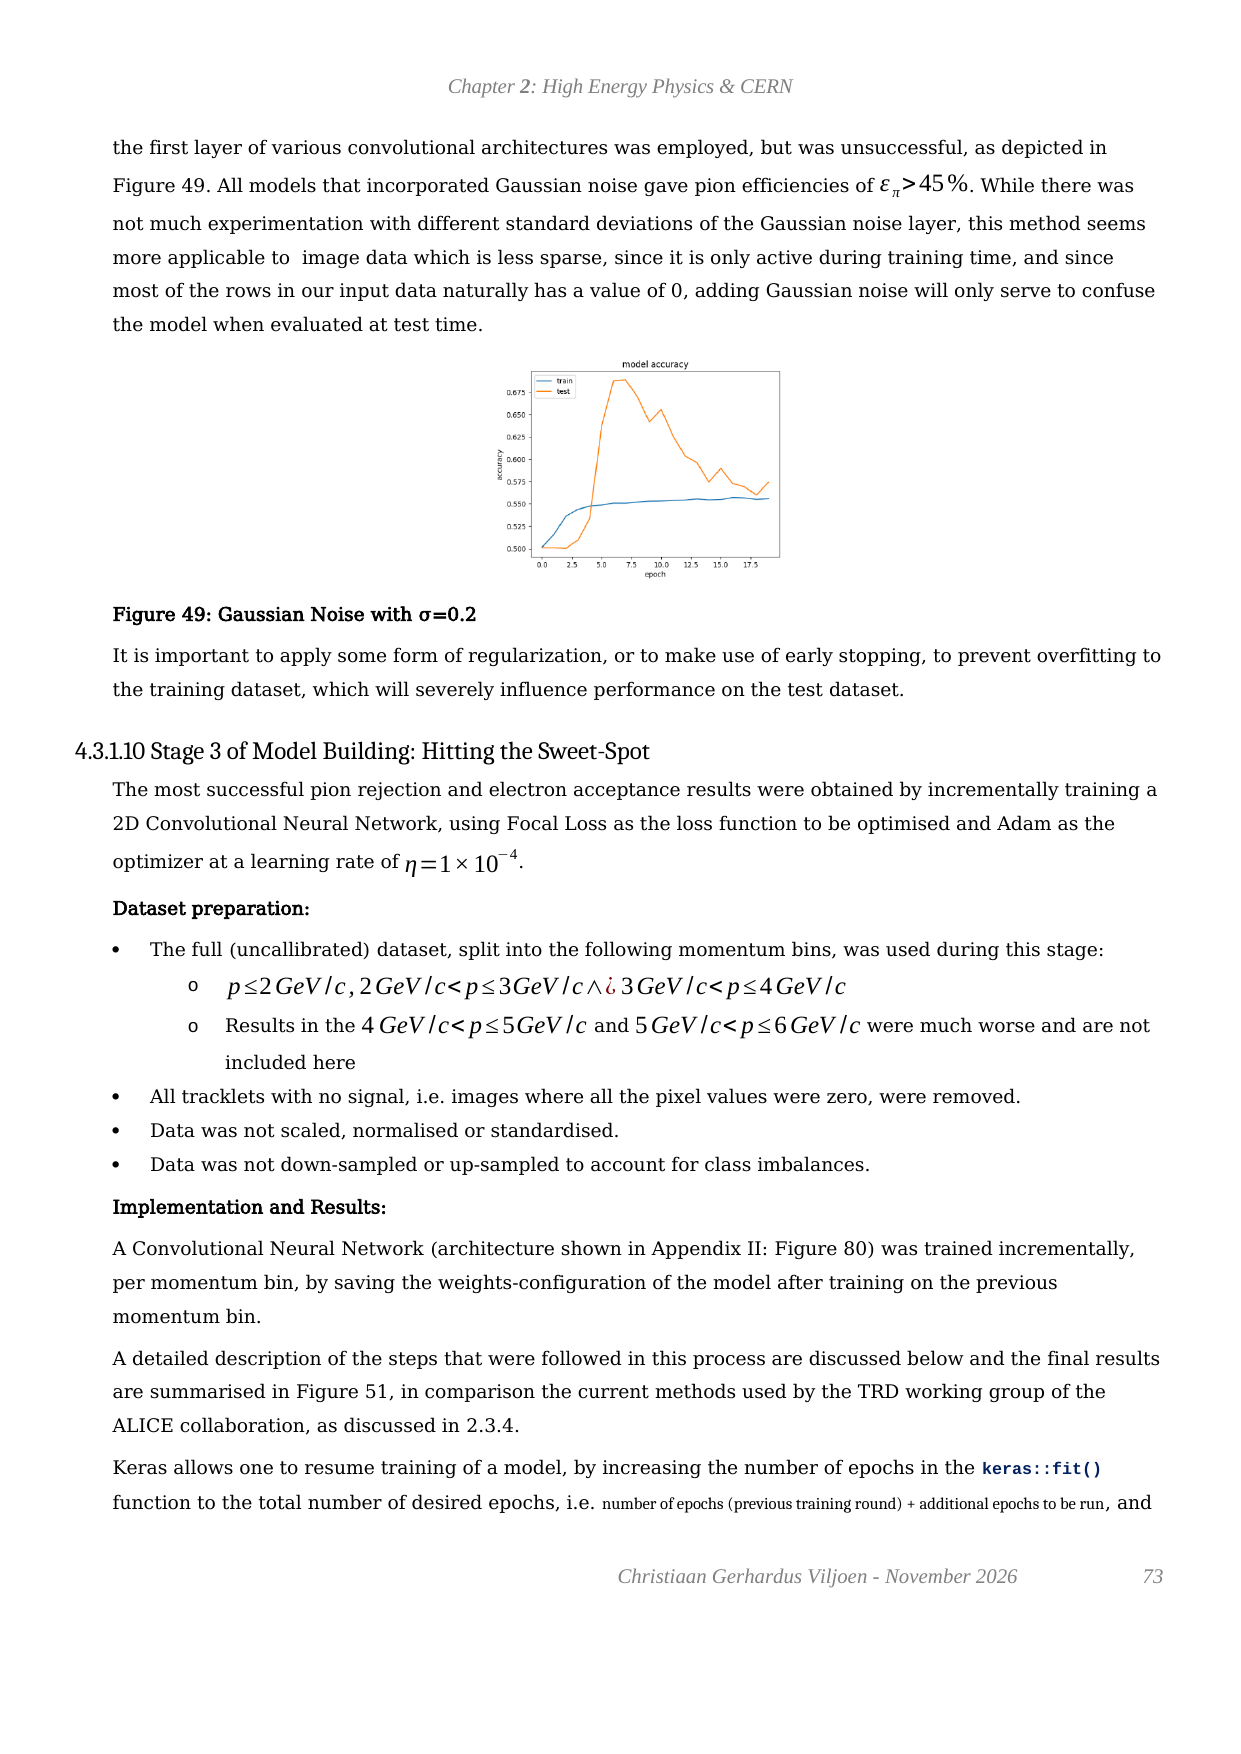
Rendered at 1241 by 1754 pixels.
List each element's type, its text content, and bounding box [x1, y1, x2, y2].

text A detailed description of the steps that were followed in this process are discussed below and the final results are summarised in Figure 51, in comparison the current methods used by the TRD working group of the ALICE collaboration, as discussed in 2.3.4. [112, 1347, 1165, 1437]
text Figure 49: Gaussian Noise with σ=0.2 [112, 602, 1165, 624]
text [112, 135, 1165, 336]
list Data was not down-sampled or up-sampled to account for class imbalances. [112, 1152, 1165, 1175]
list The full (uncallibrated) dataset, split into the following momentum bins, was used during this stage: [112, 938, 1165, 961]
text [112, 1456, 1165, 1514]
picture [492, 355, 786, 583]
text A Convolutional Neural Network (architecture shown in Appendix II: Figure 80) was trained incrementally, per momentum bin, by saving the weights-configuration of the model after training on the previous momentum bin. [112, 1237, 1165, 1327]
text It is important to apply some form of regularization, or to make use of early stopping, to prevent overfitting to the training dataset, which will severely influence performance on the test dataset. [112, 644, 1165, 700]
list Data was not scaled, normalised or standardised. [112, 1118, 1165, 1141]
list All tracklets with no signal, i.e. images where all the pixel values were zero, were removed. [112, 1084, 1165, 1107]
text Dataset preparation: [112, 896, 1165, 919]
text Implementation and Results: [112, 1195, 1165, 1217]
subtitle Stage 3 of Model Building: Hitting the Sweet-Spot [75, 737, 1165, 765]
list Results in the and were much worse and are not included here [187, 1012, 1165, 1073]
text The most successful pion rejection and electron acceptance results were obtained by incrementally training a 2D Convolutional Neural Network, using Focal Loss as the loss function to be optimised and Adam as the optimizer at a learning rate of . [112, 778, 1165, 877]
